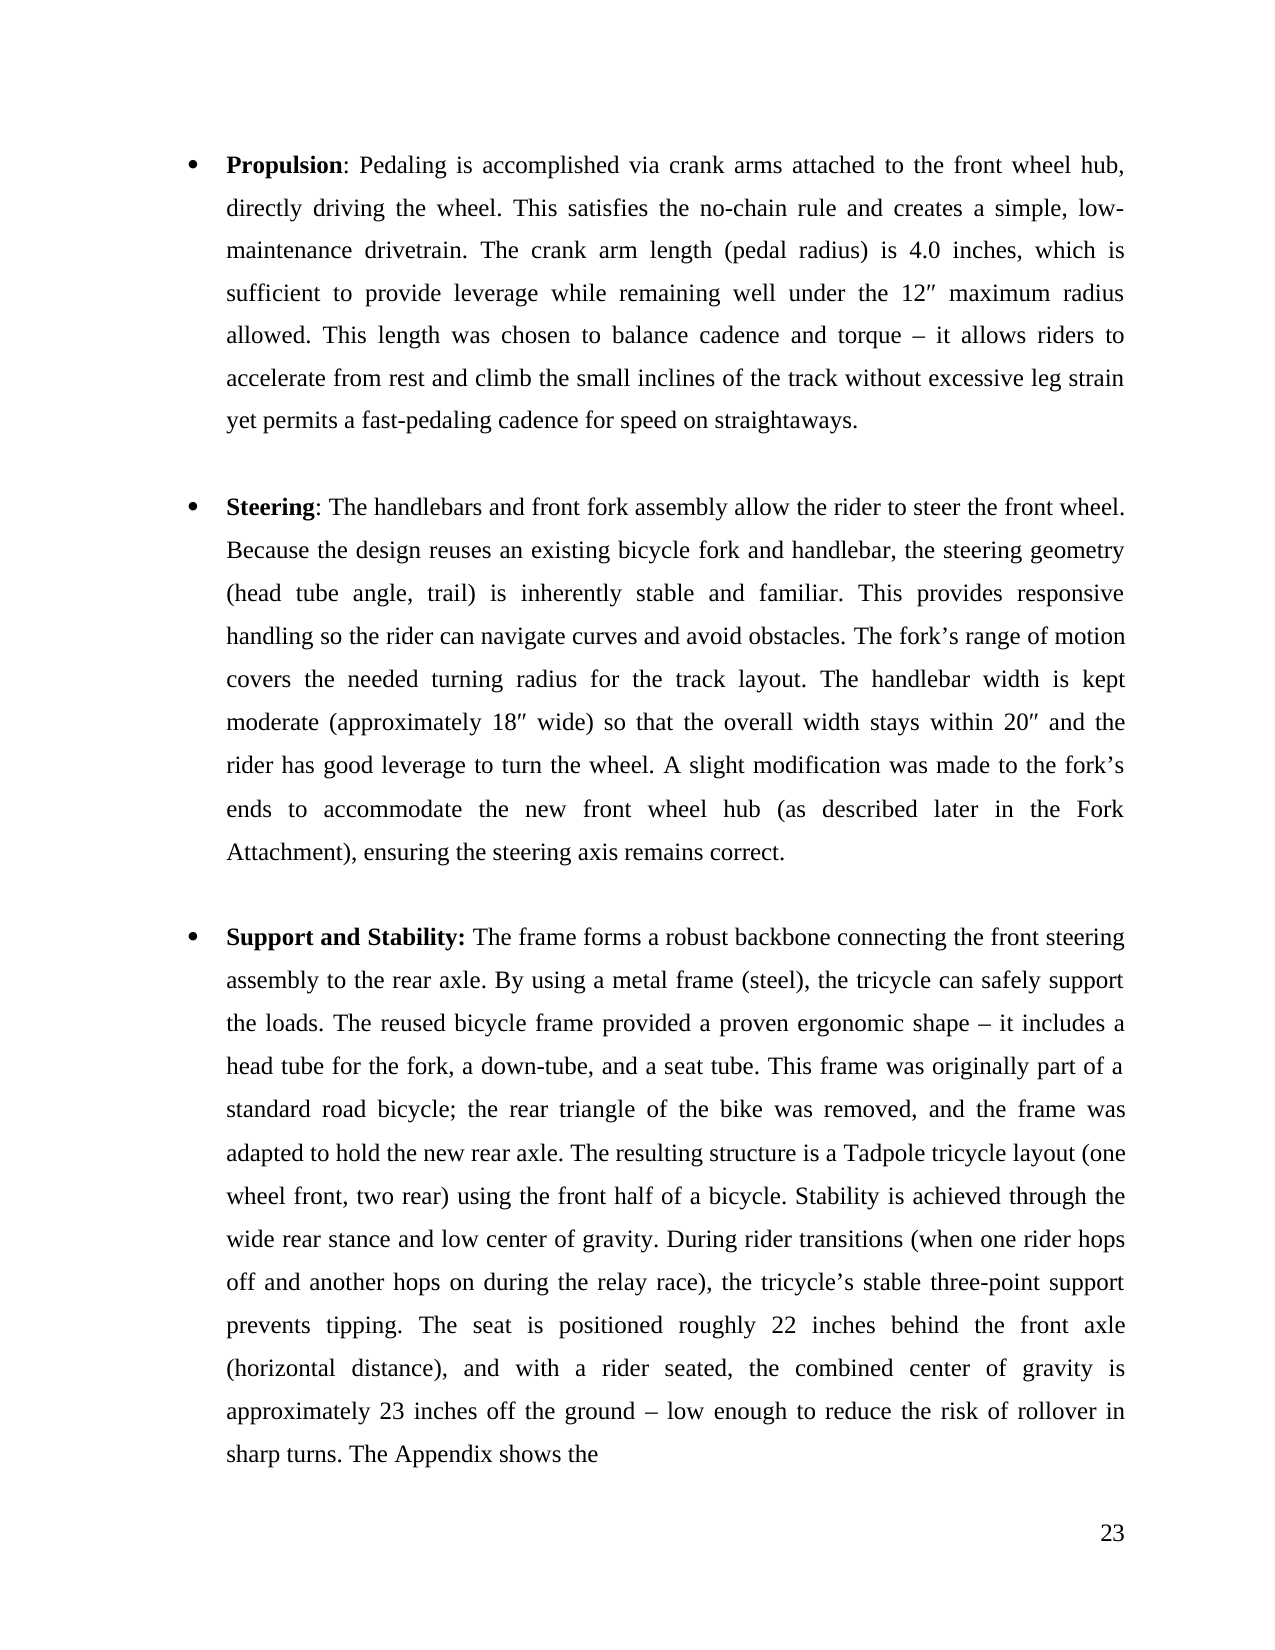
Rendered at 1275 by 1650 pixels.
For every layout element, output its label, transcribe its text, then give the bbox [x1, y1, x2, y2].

list Steering: The handlebars and front fork assembly allow the rider to steer the front wheel. Because the design reuses an existing bicycle fork and handlebar, the steering geometry (head tube angle, trail) is inherently stable and familiar. This provides responsive handling so the rider can navigate curves and avoid obstacles. The fork’s range of motion covers the needed turning radius for the track layout. The handlebar width is kept moderate (approximately 18″ wide) so that the overall width stays within 20″ and the rider has good leverage to turn the wheel. A slight modification was made to the fork’s ends to accommodate the new front wheel hub (as described later in the Fork Attachment), ensuring the steering axis remains correct. [188, 492, 1126, 866]
list Support and Stability: The frame forms a robust backbone connecting the front steering assembly to the rear axle. By using a metal frame (steel), the tricycle can safely support the loads. The reused bicycle frame provided a proven ergonomic shape – it includes a head tube for the fork, a down-tube, and a seat tube. This frame was originally part of a standard road bicycle; the rear triangle of the bike was removed, and the frame was adapted to hold the new rear axle. The resulting structure is a Tadpole tricycle layout (one wheel front, two rear) using the front half of a bicycle. Stability is achieved through the wide rear stance and low center of gravity. During rider transitions (when one rider hops off and another hops on during the relay race), the tricycle’s stable three-point support prevents tipping. The seat is positioned roughly 22 inches behind the front axle (horizontal distance), and with a rider seated, the combined center of gravity is approximately 23 inches off the ground – low enough to reduce the risk of rollover in sharp turns. The Appendix shows the [188, 922, 1126, 1468]
list Propulsion: Pedaling is accomplished via crank arms attached to the front wheel hub, directly driving the wheel. This satisfies the no-chain rule and creates a simple, low- maintenance drivetrain. The crank arm length (pedal radius) is 4.0 inches, which is sufficient to provide leverage while remaining well under the 12″ maximum radius allowed. This length was chosen to balance cadence and torque – it allows riders to accelerate from rest and climb the small inclines of the track without excessive leg strain yet permits a fast-pedaling cadence for speed on straightaways. [188, 150, 1126, 434]
